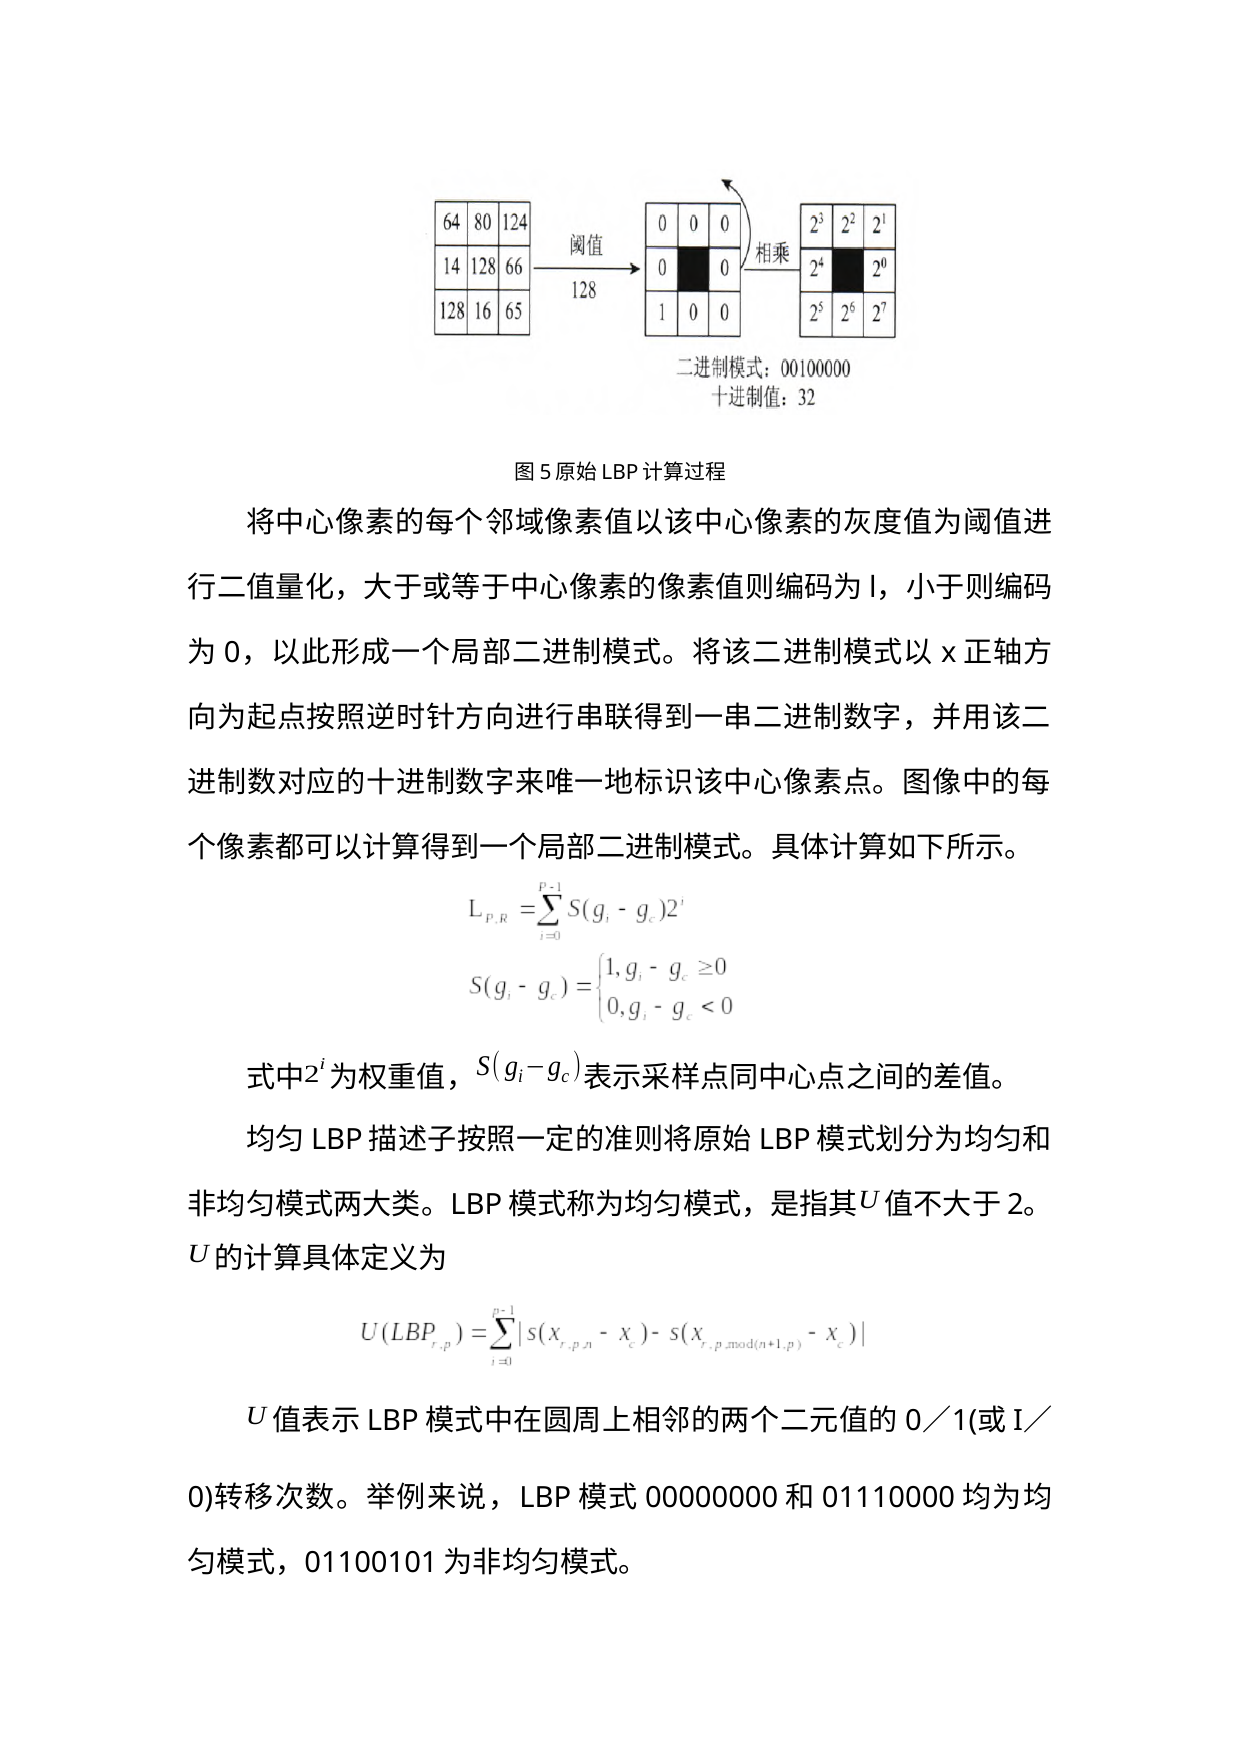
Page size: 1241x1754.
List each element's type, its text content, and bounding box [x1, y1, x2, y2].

text 值表示LBP模式中在圆周上相邻的两个二元值的0／1(或I／0)转移次数。举例来说，LBP模式00000000和01110000均为均匀模式，01100101为非均匀模式。 [187, 1397, 1053, 1592]
text 均匀LBP描述子按照一定的准则将原始LBP模式划分为均匀和非均匀模式两大类。LBP模式称为均匀模式，是指其值不大于2。的计算具体定义为 [187, 1104, 1053, 1299]
text 将中心像素的每个邻域像素值以该中心像素的灰度值为阈值进行二值量化，大于或等于中心像素的像素值则编码为l，小于则编码为0，以此形成一个局部二进制模式。将该二进制模式以x正轴方向为起点按照逆时针方向进行串联得到一串二进制数字，并用该二进制数对应的十进制数字来唯一地标识该中心像素点。图像中的每个像素都可以计算得到一个局部二进制模式。具体计算如下所示。 [187, 487, 1053, 877]
text 式中为权重值，表示采样点同中心点之间的差值。 [187, 1039, 1053, 1104]
picture [409, 169, 919, 415]
